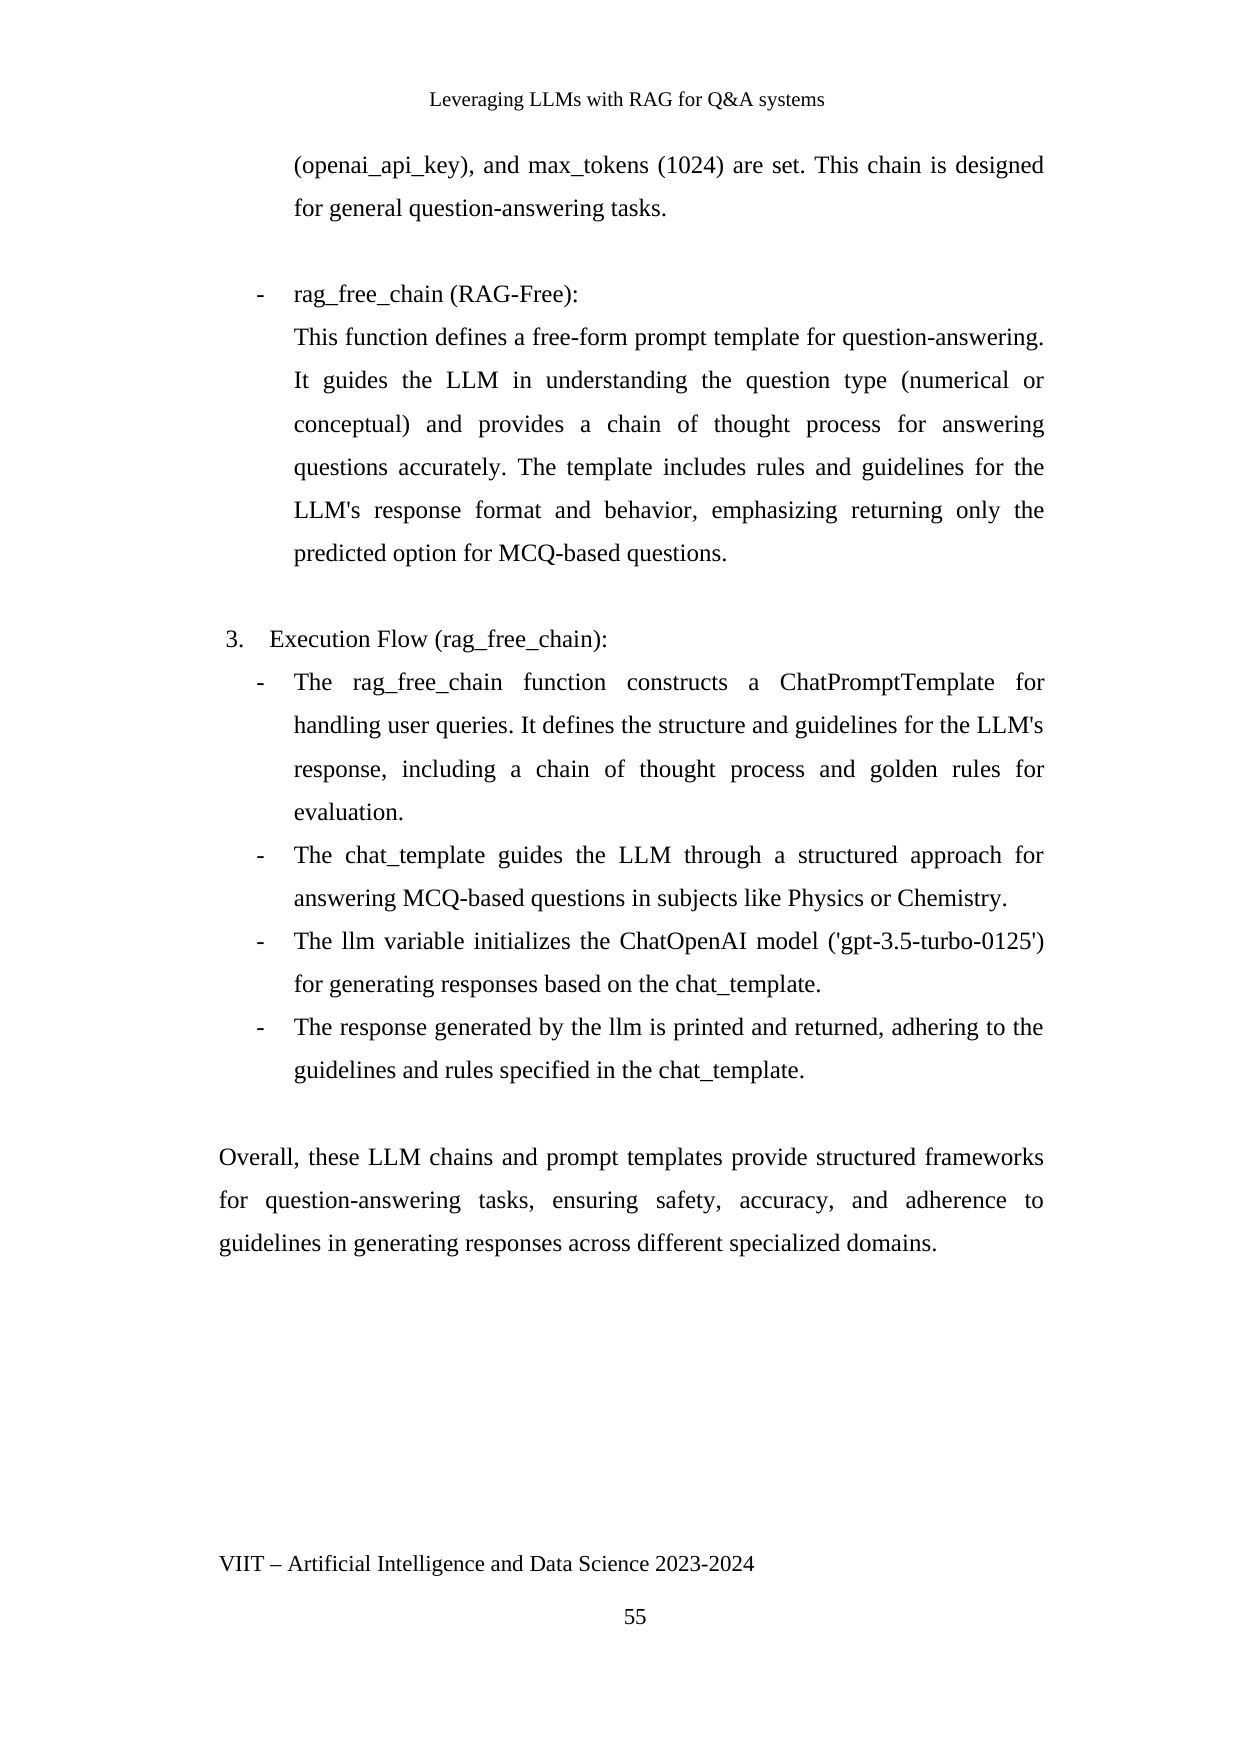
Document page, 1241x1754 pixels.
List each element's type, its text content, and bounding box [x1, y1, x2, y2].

text This function defines a free-form prompt template for question-answering. It guides the LLM in understanding the question type (numerical or conceptual) and provides a chain of thought process for answering questions accurately. The template includes rules and guidelines for the LLM's response format and behavior, emphasizing returning only the predicted option for MCQ-based questions. [293, 322, 1045, 567]
list The chat_template guides the LLM through a structured approach for answering MCQ-based questions in subjects like Physics or Chemistry. [256, 840, 1045, 912]
list rag_free_chain (RAG-Free): [256, 279, 1045, 308]
text Overall, these LLM chains and prompt templates provide structured frameworks for question-answering tasks, ensuring safety, accuracy, and adherence to guidelines in generating responses across different specialized domains. [218, 1142, 1045, 1257]
list The llm variable initializes the ChatOpenAI model ('gpt-3.5-turbo-0125') for generating responses based on the chat_template. [256, 926, 1045, 998]
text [293, 150, 1045, 222]
list The response generated by the llm is printed and returned, adhering to the guidelines and rules specified in the chat_template. [256, 1012, 1045, 1084]
list Execution Flow (rag_free_chain): [225, 624, 1045, 653]
list The rag_free_chain function constructs a ChatPromptTemplate for handling user queries. It defines the structure and guidelines for the LLM's response, including a chain of thought process and golden rules for evaluation. [256, 667, 1045, 826]
